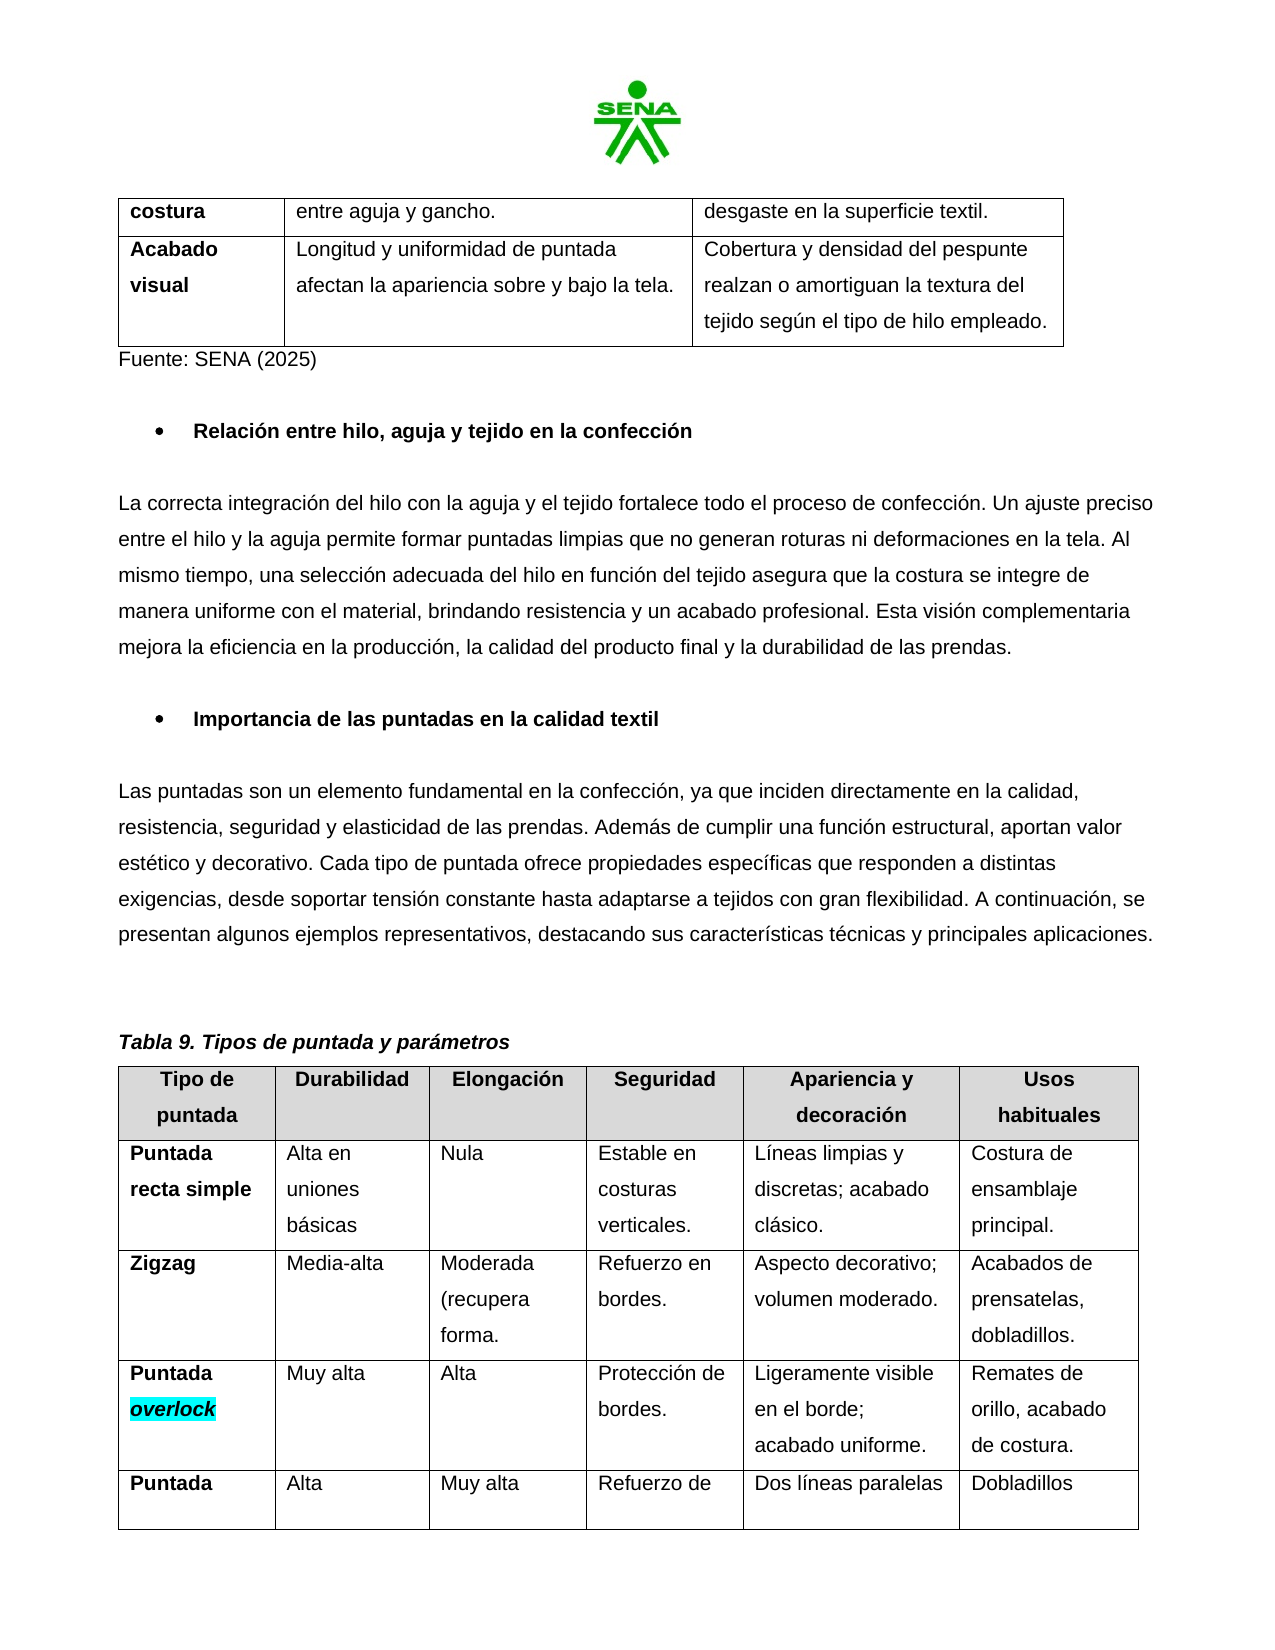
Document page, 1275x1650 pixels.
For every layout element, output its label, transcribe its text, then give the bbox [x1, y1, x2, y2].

table_cell Refuerzo en bordes. [587, 1251, 743, 1360]
table_header Durabilidad [276, 1067, 429, 1140]
table_cell Zigzag [119, 1251, 275, 1360]
table_cell Velocidad de costura [119, 199, 284, 236]
table_cell Refuerzo de costuras planas. [587, 1471, 743, 1529]
table_cell Alta en uniones básicas [276, 1141, 429, 1250]
picture [588, 75, 687, 172]
table_cell Moderada (recupera forma. [430, 1251, 586, 1360]
list Relación entre hilo, aguja y tejido en la confección [156, 419, 1157, 443]
table_cell Muy alta [276, 1361, 429, 1470]
table_header Apariencia y decoración [744, 1067, 959, 1140]
table_cell Cobertura y densidad del pespunte realzan o amortiguan la textura del tejido según el tipo de hilo empleado. [693, 237, 1063, 346]
table_header Elongación [430, 1067, 586, 1140]
table_cell Nula [430, 1141, 586, 1250]
text Tabla 9. Tipos de puntada y parámetros [118, 1030, 1157, 1054]
table_cell Aspecto decorativo; volumen moderado. [744, 1251, 959, 1360]
table_cell Estable en costuras verticales. [587, 1141, 743, 1250]
text Fuente: SENA (2025) [118, 347, 1157, 371]
table_cell Protección de bordes. [587, 1361, 743, 1470]
table_cell Longitud y uniformidad de puntada afectan la apariencia sobre y bajo la tela. [285, 237, 692, 346]
table_header Seguridad [587, 1067, 743, 1140]
table_cell Puntada cover (cobertura) [119, 1471, 275, 1529]
table_cell Influye en la regularidad del hilo al entrar y salir de la aguja; requiere sincronía entre aguja y gancho. [285, 199, 692, 236]
table_cell Remates de orillo, acabado de costura. [960, 1361, 1138, 1470]
table_cell Acabados de prensatelas, dobladillos. [960, 1251, 1138, 1360]
table_cell Ligeramente visible en el borde; acabado uniforme. [744, 1361, 959, 1470]
table_cell Dos líneas paralelas decorativas en el derecho; suave al tacto. [744, 1471, 959, 1529]
text Las puntadas son un elemento fundamental en la confección, ya que inciden directamente en la calidad, resistencia, seguridad y elasticidad de las prendas. Además de cumplir una función estructural, aportan valor estético y decorativo. Cada tipo de puntada ofrece propiedades específicas que responden a distintas exigencias, desde soportar tensión constante hasta adaptarse a tejidos con gran flexibilidad. A continuación, se presentan algunos ejemplos representativos, destacando sus características técnicas y principales aplicaciones. [118, 778, 1157, 946]
text La correcta integración del hilo con la aguja y el tejido fortalece todo el proceso de confección. Un ajuste preciso entre el hilo y la aguja permite formar puntadas limpias que no generan roturas ni deformaciones en la tela. Al mismo tiempo, una selección adecuada del hilo en función del tejido asegura que la costura se integre de manera uniforme con el material, brindando resistencia y un acabado profesional. Esta visión complementaria mejora la eficiencia en la producción, la calidad del producto final y la durabilidad de las prendas. [118, 491, 1157, 659]
list Importancia de las puntadas en la calidad textil [156, 707, 1157, 731]
table_cell Puntada recta simple [119, 1141, 275, 1250]
table_cell Alta [276, 1471, 429, 1529]
table_cell Dobladillos elásticos, costura de punto. [960, 1471, 1138, 1529]
table_cell Costura de ensamblaje principal. [960, 1141, 1138, 1250]
table_cell Puntada overlock [119, 1361, 275, 1470]
table_cell A mayor velocidad, mayor fricción; el hilo debe deslizarse sin enredos ni desgaste en la superficie textil. [693, 199, 1063, 236]
table_cell Acabado visual [119, 237, 284, 346]
table_cell Media-alta [276, 1251, 429, 1360]
table_cell Muy alta [430, 1471, 586, 1529]
table_cell Alta [430, 1361, 586, 1470]
table_header Tipo de puntada [119, 1067, 275, 1140]
table_cell Líneas limpias y discretas; acabado clásico. [744, 1141, 959, 1250]
table_header Usos habituales [960, 1067, 1138, 1140]
